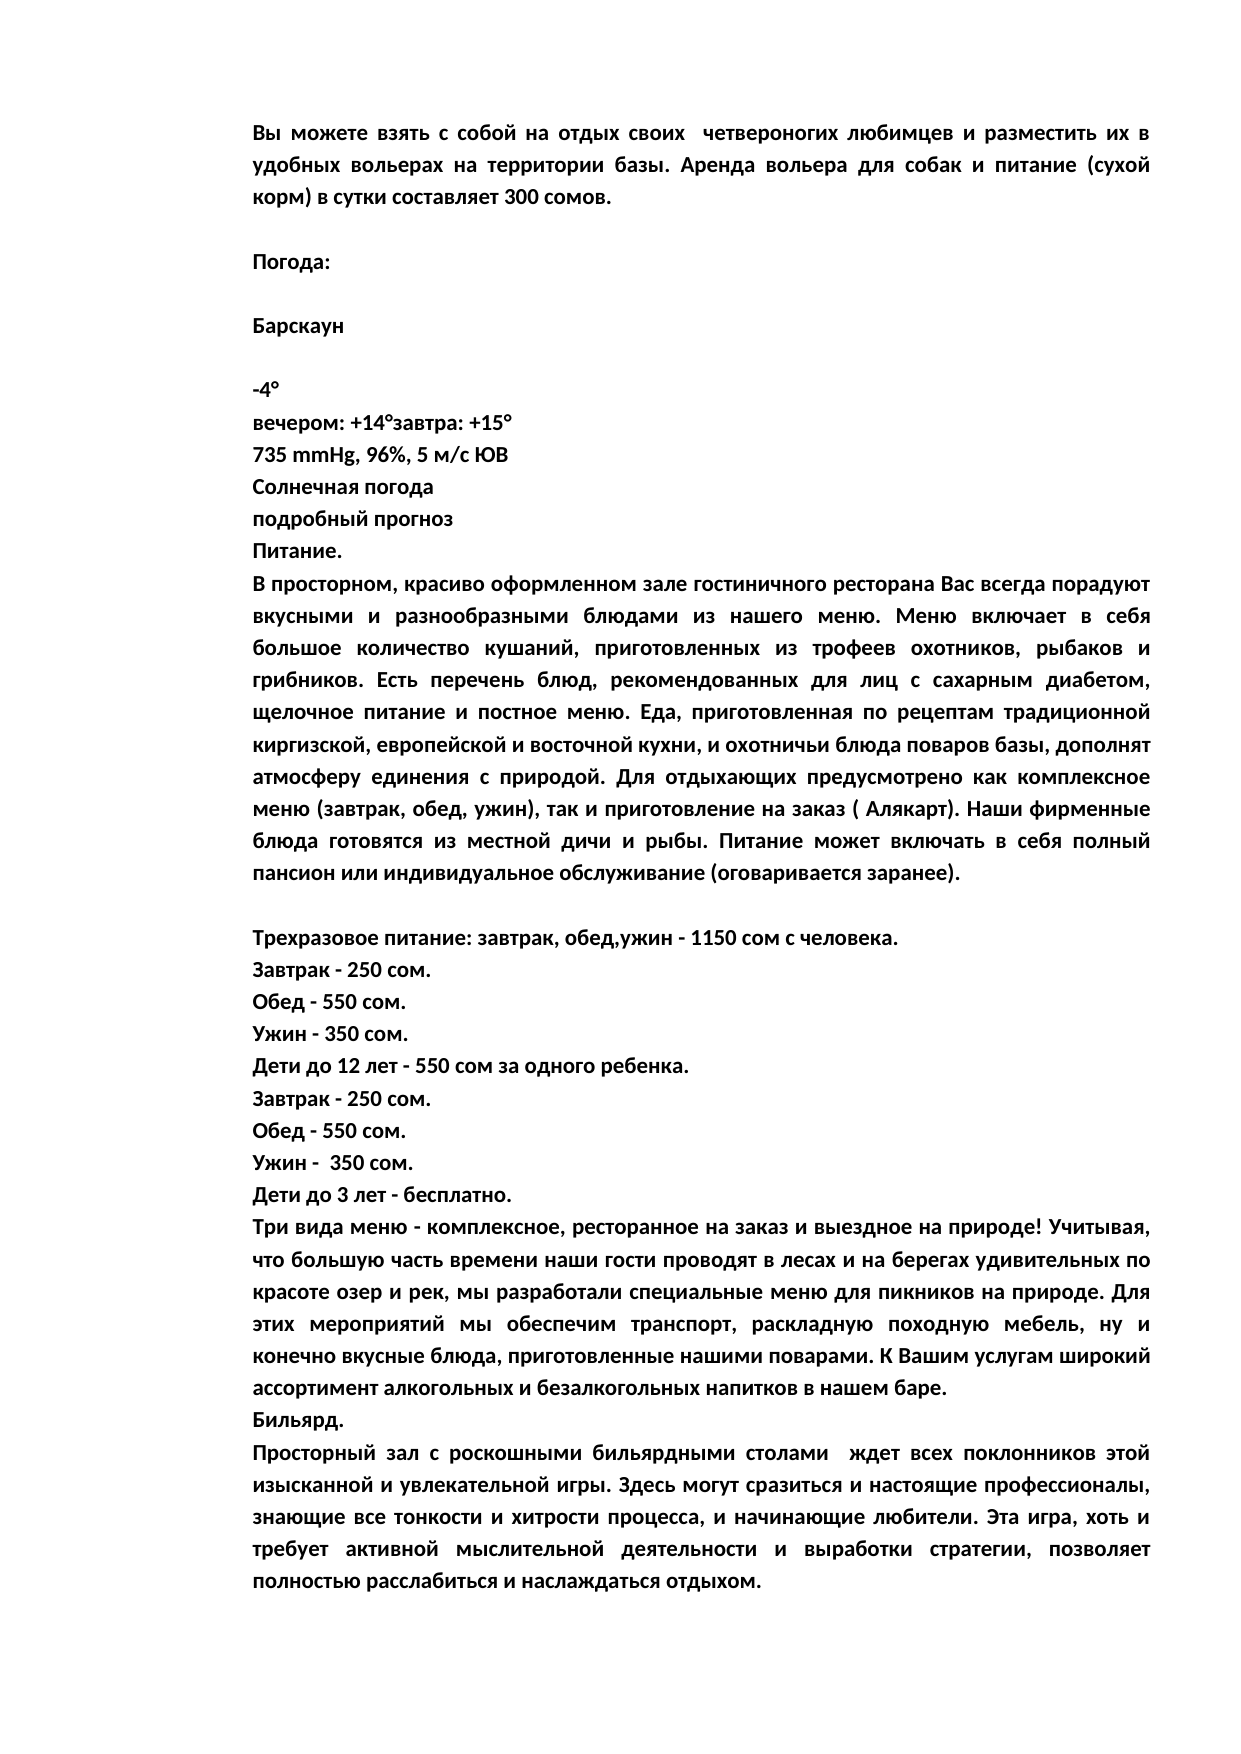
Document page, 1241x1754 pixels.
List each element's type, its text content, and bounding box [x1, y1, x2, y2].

list Солнечная погода [252, 472, 1152, 500]
list Дети до 12 лет - 550 сом за одного ребенка. [252, 1052, 1152, 1079]
list подробный прогноз [252, 504, 1152, 532]
list Барскаун [252, 311, 1152, 339]
list Дети до 3 лет - бесплатно. [252, 1180, 1152, 1208]
list Обед - 550 сом. [252, 987, 1152, 1015]
list Обед - 550 сом. [252, 1116, 1152, 1144]
list Трехразовое питание: завтрак, обед,ужин - 1150 сом с человека. [252, 923, 1152, 951]
list 735 mmHg, 96%, 5 м/c ЮВ [252, 440, 1152, 468]
list -4° [252, 376, 1152, 404]
list Погода: [252, 247, 1152, 275]
list вечером: +14°завтра: +15° [252, 408, 1152, 436]
list Ужин - 350 сом. [252, 1019, 1152, 1047]
list Завтрак - 250 сом. [252, 955, 1152, 983]
list Три вида меню - комплексное, ресторанное на заказ и выездное на природе! Учитывая, что большую часть времени наши гости проводят в лесах и на берегах удивительных по красоте озер и рек, мы разработали специальные меню для пикников на природе. Для этих мероприятий мы обеспечим транспорт, раскладную походную мебель, ну и конечно вкусные блюда, приготовленные нашими поварами. К Вашим услугам широкий ассортимент алкогольных и безалкогольных напитков в нашем баре. [252, 1212, 1152, 1401]
list Питание. [252, 537, 1152, 564]
list Завтрак - 250 сом. [252, 1084, 1152, 1112]
list В просторном, красиво оформленном зале гостиничного ресторана Вас всегда порадуют вкусными и разнообразными блюдами из нашего меню. Меню включает в себя большое количество кушаний, приготовленных из трофеев охотников, рыбаков и грибников. Есть перечень блюд, рекомендованных для лиц с сахарным диабетом, щелочное питание и постное меню. Еда, приготовленная по рецептам традиционной киргизской, европейской и восточной кухни, и охотничьи блюда поваров базы, дополнят атмосферу единения с природой. Для отдыхающих предусмотрено как комплексное меню (завтрак, обед, ужин), так и приготовление на заказ ( Алякарт). Наши фирменные блюда готовятся из местной дичи и рыбы. Питание может включать в себя полный пансион или индивидуальное обслуживание (оговаривается заранее). [252, 569, 1152, 886]
list Ужин - 350 сом. [252, 1148, 1152, 1176]
list Бильярд. [252, 1406, 1152, 1434]
list Вы можете взять с собой на отдых своих четвероногих любимцев и разместить их в удобных вольерах на территории базы. Аренда вольера для собак и питание (сухой корм) в сутки составляет 300 сомов. [252, 118, 1152, 211]
list Просторный зал с роскошными бильярдными столами ждет всех поклонников этой изысканной и увлекательной игры. Здесь могут сразиться и настоящие профессионалы, знающие все тонкости и хитрости процесса, и начинающие любители. Эта игра, хоть и требует активной мыслительной деятельности и выработки стратегии, позволяет полностью расслабиться и наслаждаться отдыхом. [252, 1438, 1152, 1594]
